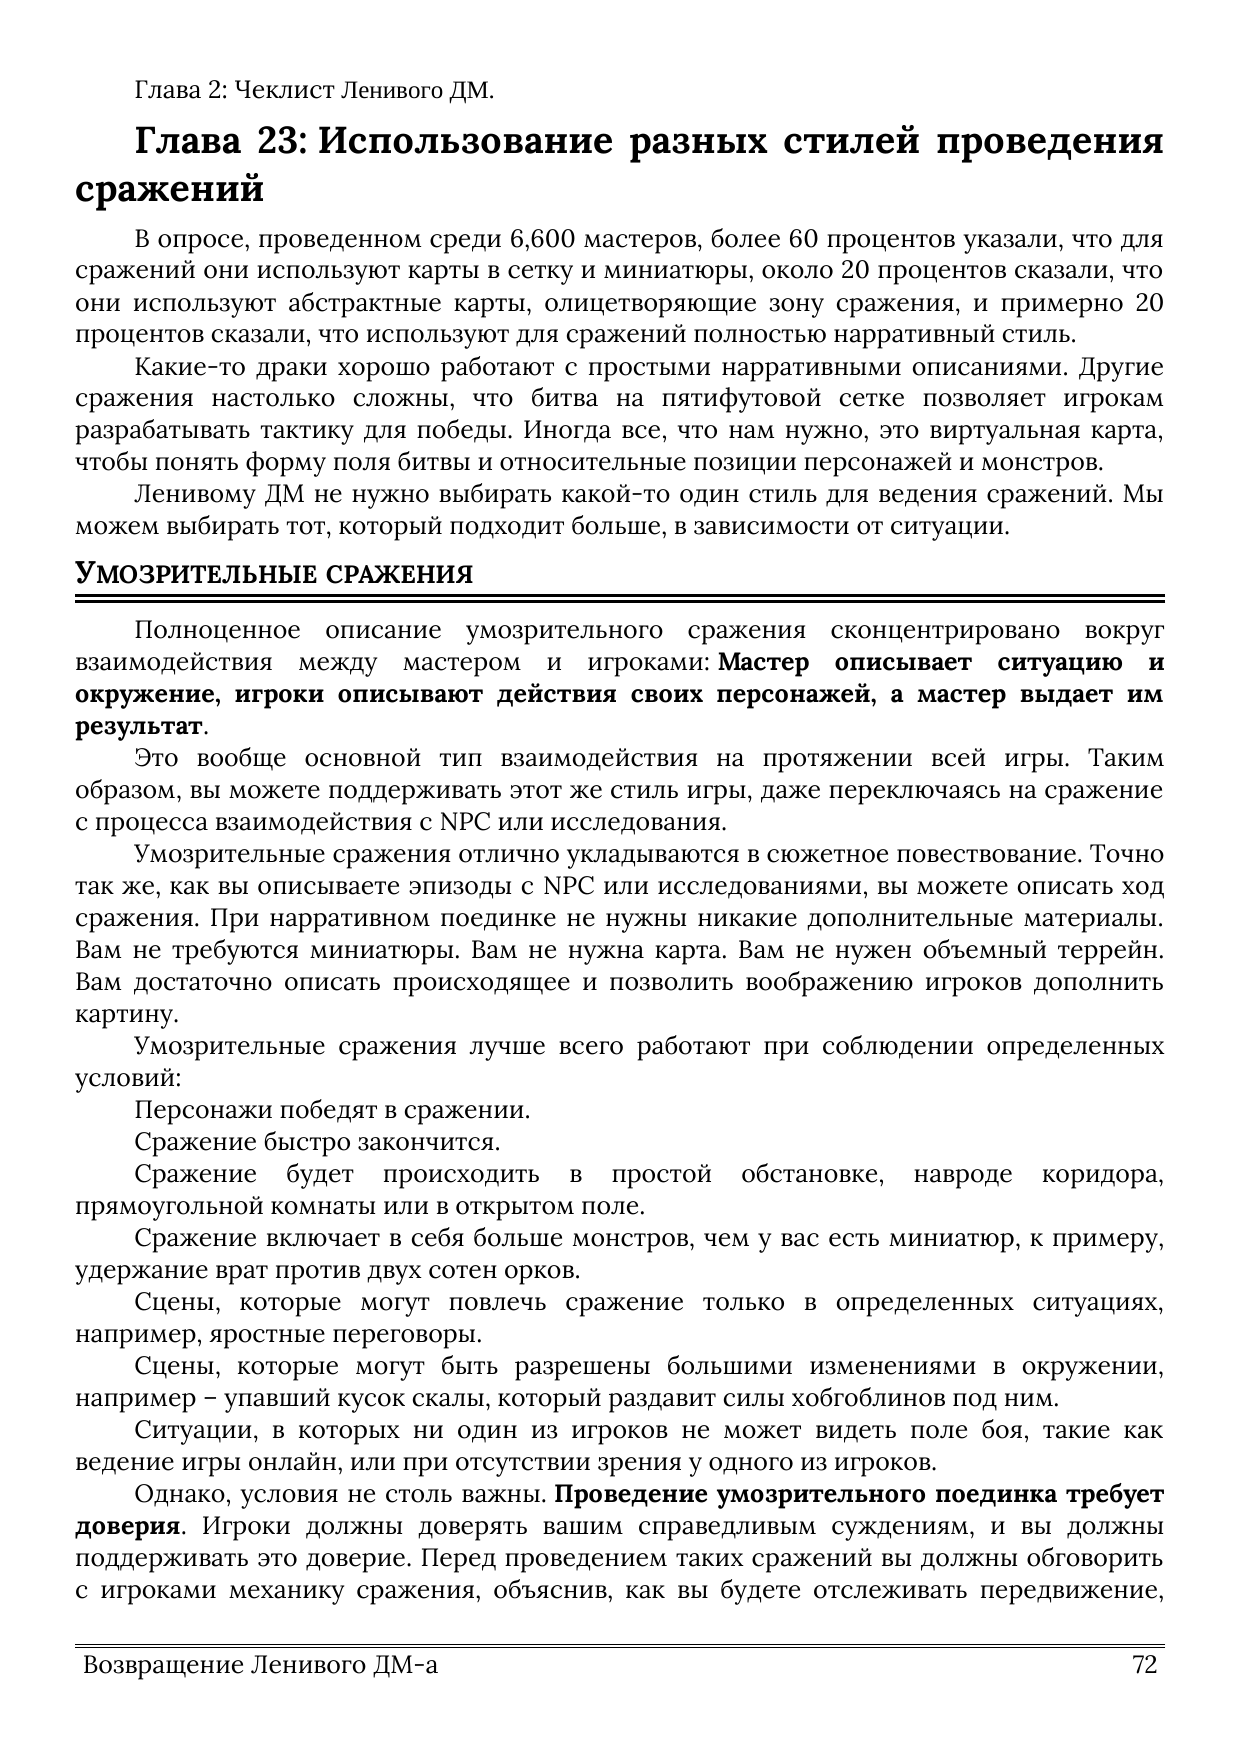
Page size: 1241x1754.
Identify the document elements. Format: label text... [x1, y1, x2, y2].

text Ленивому ДМ не нужно выбирать какой-то один стиль для ведения сражений. Мы можем выбирать тот, который подходит больше, в зависимости от ситуации. [75, 478, 1165, 542]
text Персонажи победят в сражении. [75, 1093, 1165, 1125]
subtitle Глава 23: Использование разных стилей проведения сражений⁠⁠ [75, 116, 1165, 212]
text Полноценное описание умозрительного сражения сконцентрировано вокруг взаимодействия между мастером и игроками: Мастер описывает ситуацию и окружение, игроки описывают действия своих персонажей, а мастер выдает им результат. [75, 613, 1165, 741]
text Сражение будет происходить в простой обстановке, навроде коридора, прямоугольной комнаты или в открытом поле. [75, 1157, 1165, 1221]
text Сцены, которые могут быть разрешены большими изменениями в окружении, например – упавший кусок скалы, который раздавит силы хобгоблинов под ним. [75, 1349, 1165, 1413]
text Какие-то драки хорошо работают с простыми нарративными описаниями. Другие сражения настолько сложны, что битва на пятифутовой сетке позволяет игрокам разрабатывать тактику для победы. Иногда все, что нам нужно, это виртуальная карта, чтобы понять форму поля битвы и относительные позиции персонажей и монстров. [75, 350, 1165, 478]
text Сцены, которые могут повлечь сражение только в определенных ситуациях, например, яростные переговоры. [75, 1285, 1165, 1349]
text Это вообще основной тип взаимодействия на протяжении всей игры. Таким образом, вы можете поддерживать этот же стиль игры, даже переключаясь на сражение с процесса взаимодействия с NPC или исследования. [75, 741, 1165, 837]
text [75, 1477, 1165, 1605]
text Ситуации, в которых ни один из игроков не может видеть поле боя, такие как ведение игры онлайн, или при отсутствии зрения у одного из игроков. [75, 1413, 1165, 1477]
text Сражение быстро закончится. [75, 1125, 1165, 1157]
subtitle Умозрительные сражения [75, 552, 1165, 594]
text Умозрительные сражения лучше всего работают при соблюдении определенных условий: [75, 1029, 1165, 1093]
text Сражение включает в себя больше монстров, чем у вас есть миниатюр, к примеру, удержание врат против двух сотен орков. [75, 1221, 1165, 1285]
text Умозрительные сражения отлично укладываются в сюжетное повествование. Точно так же, как вы описываете эпизоды с NPC или исследованиями, вы можете описать ход сражения. При нарративном поединке не нужны никакие дополнительные материалы. Вам не требуются миниатюры. Вам не нужна карта. Вам не нужен объемный террейн. Вам достаточно описать происходящее и позволить воображению игроков дополнить картину. [75, 837, 1165, 1029]
text В опросе, проведенном среди 6,600 мастеров, более 60 процентов указали, что для сражений они используют карты в сетку и миниатюры, около 20 процентов сказали, что они используют абстрактные карты, олицетворяющие зону сражения, и примерно 20 процентов сказали, что используют для сражений полностью нарративный стиль. [75, 222, 1165, 350]
